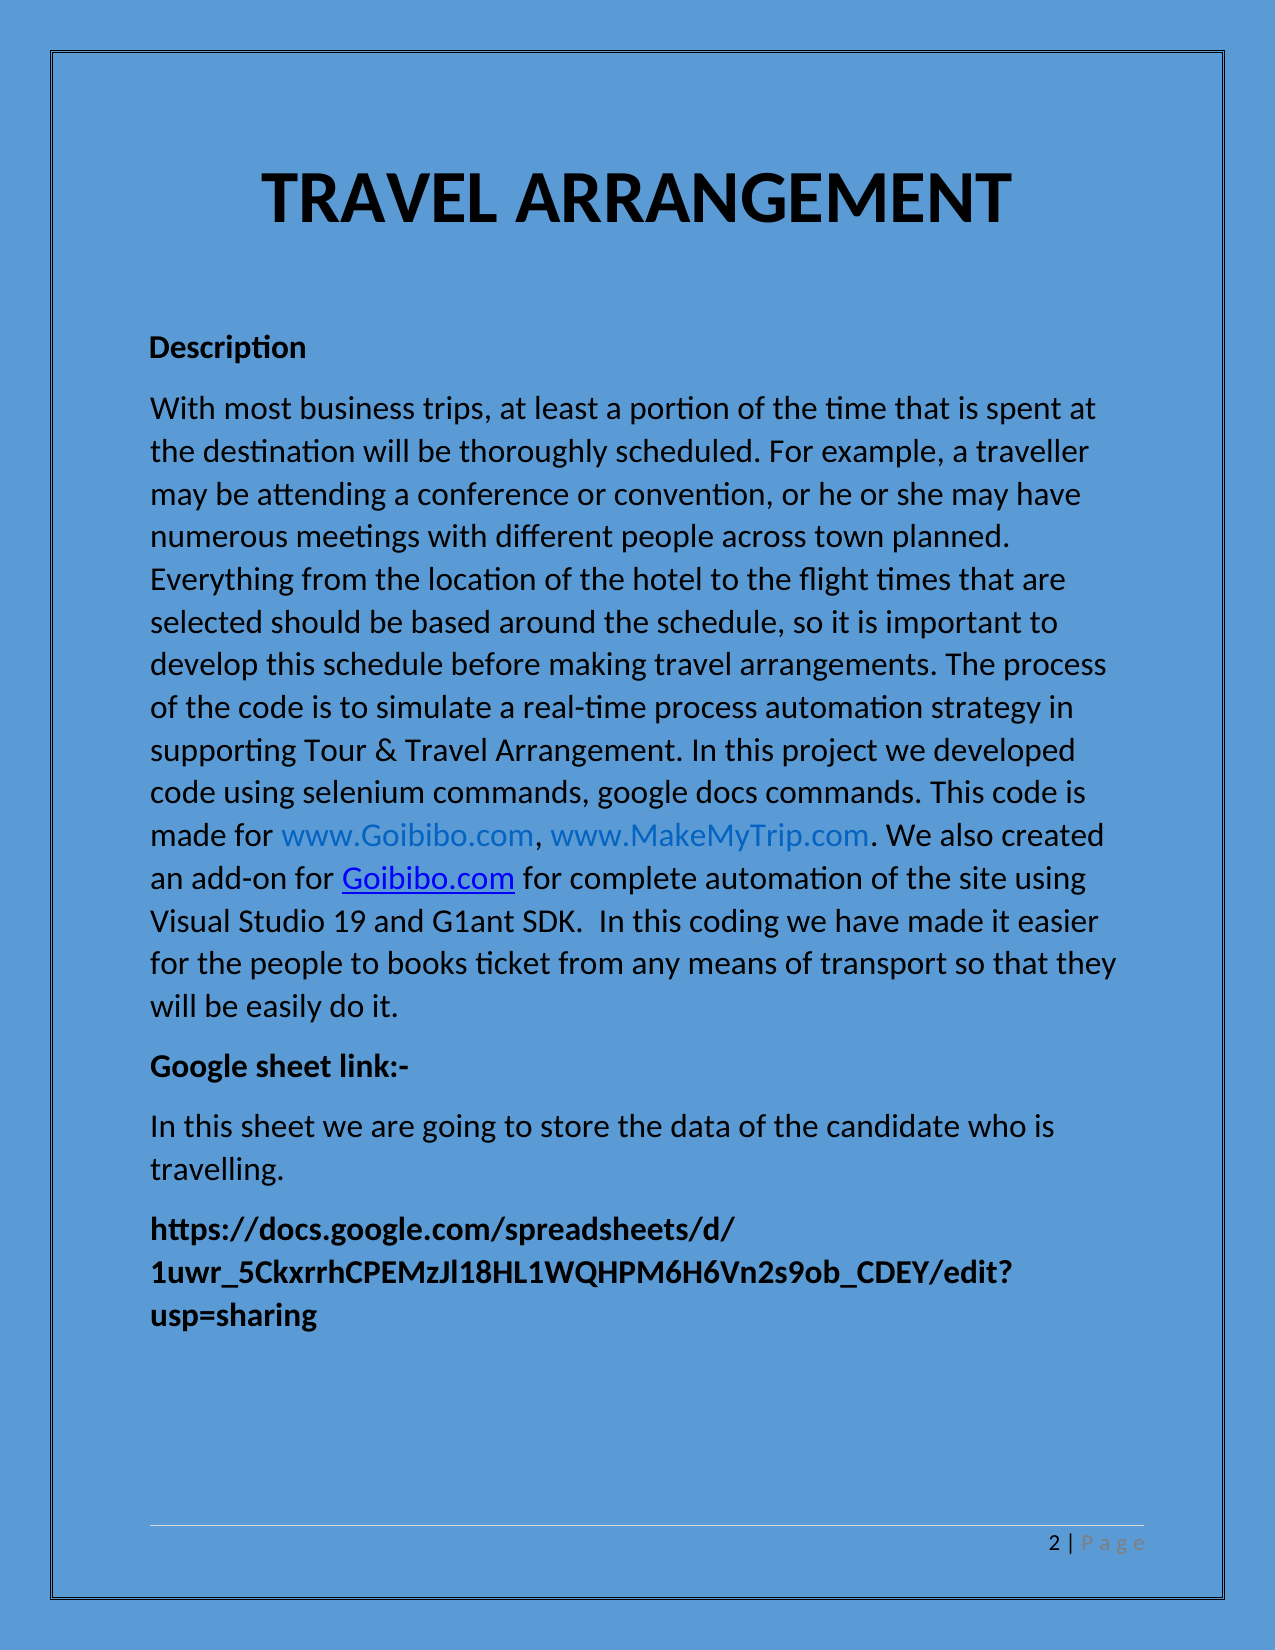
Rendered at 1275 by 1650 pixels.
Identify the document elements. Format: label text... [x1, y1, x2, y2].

text Google sheet link:- [150, 1045, 1128, 1086]
text In this sheet we are going to store the data of the candidate who is travelling. [150, 1106, 1128, 1189]
text Description [148, 326, 1124, 367]
subtitle TRAVEL ARRANGEMENT [150, 150, 1124, 242]
text https://docs.google.com/spreadsheets/d/1uwr_5CkxrrhCPEMzJl18HL1WQHPM6H6Vn2s9ob_CDEY/edit?usp=sharing [150, 1208, 1128, 1334]
text With most business trips, at least a portion of the time that is spent at the destination will be thoroughly scheduled. For example, a traveller may be attending a conference or convention, or he or she may have numerous meetings with different people across town planned. Everything from the location of the hotel to the flight times that are selected should be based around the schedule, so it is important to develop this schedule before making travel arrangements. The process of the code is to simulate a real-time process automation strategy in supporting Tour & Travel Arrangement. In this project we developed code using selenium commands, google docs commands. This code is made for www.Goibibo.com, www.MakeMyTrip.com. We also created an add-on for Goibibo.com for complete automation of the site using Visual Studio 19 and G1ant SDK. In this coding we have made it easier for the people to books ticket from any means of transport so that they will be easily do it. [150, 387, 1128, 1026]
